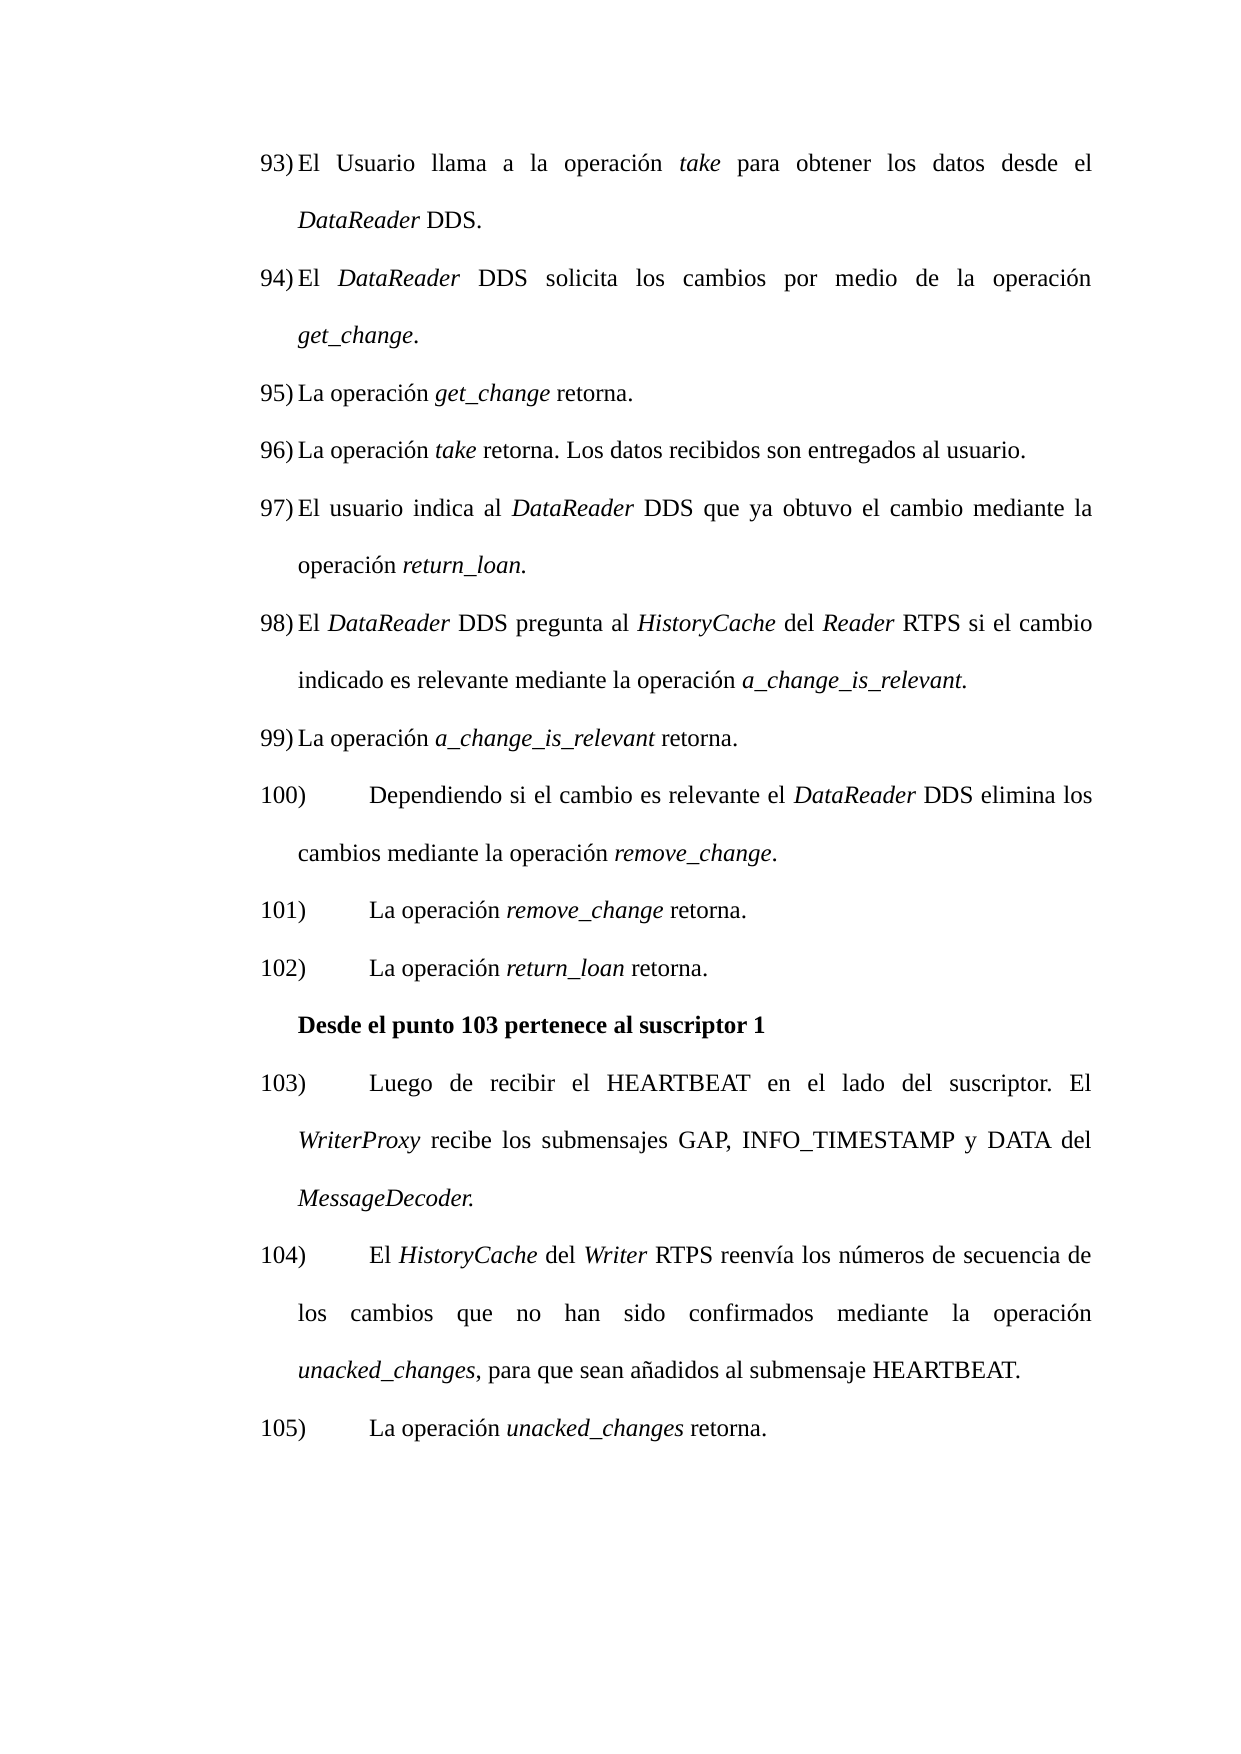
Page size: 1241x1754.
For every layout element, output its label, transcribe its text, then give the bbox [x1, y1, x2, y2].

list El Usuario llama a la operación take para obtener los datos desde el DataReader DDS. [260, 148, 1093, 234]
list Dependiendo si el cambio es relevante el DataReader DDS elimina los cambios mediante la operación remove_change. [260, 780, 1093, 866]
list La operación get_change retorna. [260, 378, 1093, 406]
list El usuario indica al DataReader DDS que ya obtuvo el cambio mediante la operación return_loan. [260, 493, 1093, 579]
list La operación remove_change retorna. [260, 895, 1093, 924]
list La operación take retorna. Los datos recibidos son entregados al usuario. [260, 435, 1093, 464]
list La operación return_loan retorna. [260, 953, 1093, 981]
list La operación a_change_is_relevant retorna. [260, 723, 1093, 751]
list El DataReader DDS solicita los cambios por medio de la operación get_change. [260, 263, 1093, 349]
list La operación unacked_changes retorna. [260, 1413, 1093, 1441]
list El HistoryCache del Writer RTPS reenvía los números de secuencia de los cambios que no han sido confirmados mediante la operación unacked_changes, para que sean añadidos al submensaje HEARTBEAT. [260, 1240, 1093, 1384]
list Luego de recibir el HEARTBEAT en el lado del suscriptor. El WriterProxy recibe los submensajes GAP, INFO_TIMESTAMP y DATA del MessageDecoder. [260, 1068, 1093, 1211]
list El DataReader DDS pregunta al HistoryCache del Reader RTPS si el cambio indicado es relevante mediante la operación a_change_is_relevant. [260, 608, 1093, 694]
list Desde el punto 103 pertenece al suscriptor 1 [298, 1010, 1093, 1039]
